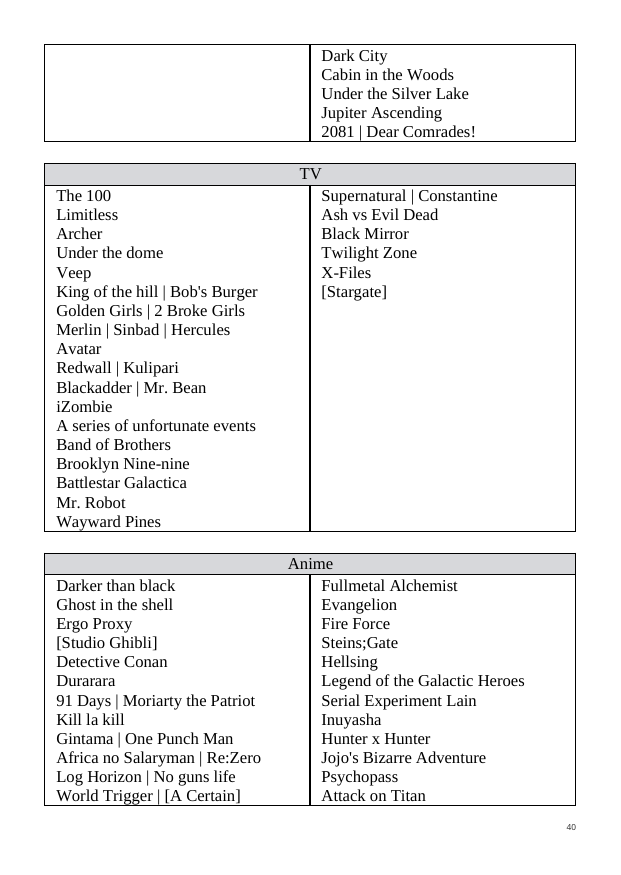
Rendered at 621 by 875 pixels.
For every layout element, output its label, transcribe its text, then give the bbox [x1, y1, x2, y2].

table_header Anime [45, 554, 575, 574]
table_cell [311, 45, 575, 141]
table_cell Supernatural | Constantine Ash vs Evil Dead Black Mirror Twilight Zone X-Files [Stargate] [311, 186, 575, 531]
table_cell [45, 575, 309, 805]
table_header TV [45, 164, 575, 185]
table_cell The 100 Limitless Archer Under the dome Veep King of the hill | Bob's Burger Golden Girls | 2 Broke Girls Merlin | Sinbad | Hercules Avatar Redwall | Kulipari Blackadder | Mr. Bean iZombie A series of unfortunate events Band of Brothers Brooklyn Nine-nine Battlestar Galactica Mr. Robot Wayward Pines [45, 186, 309, 531]
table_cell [311, 575, 575, 805]
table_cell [45, 45, 309, 141]
